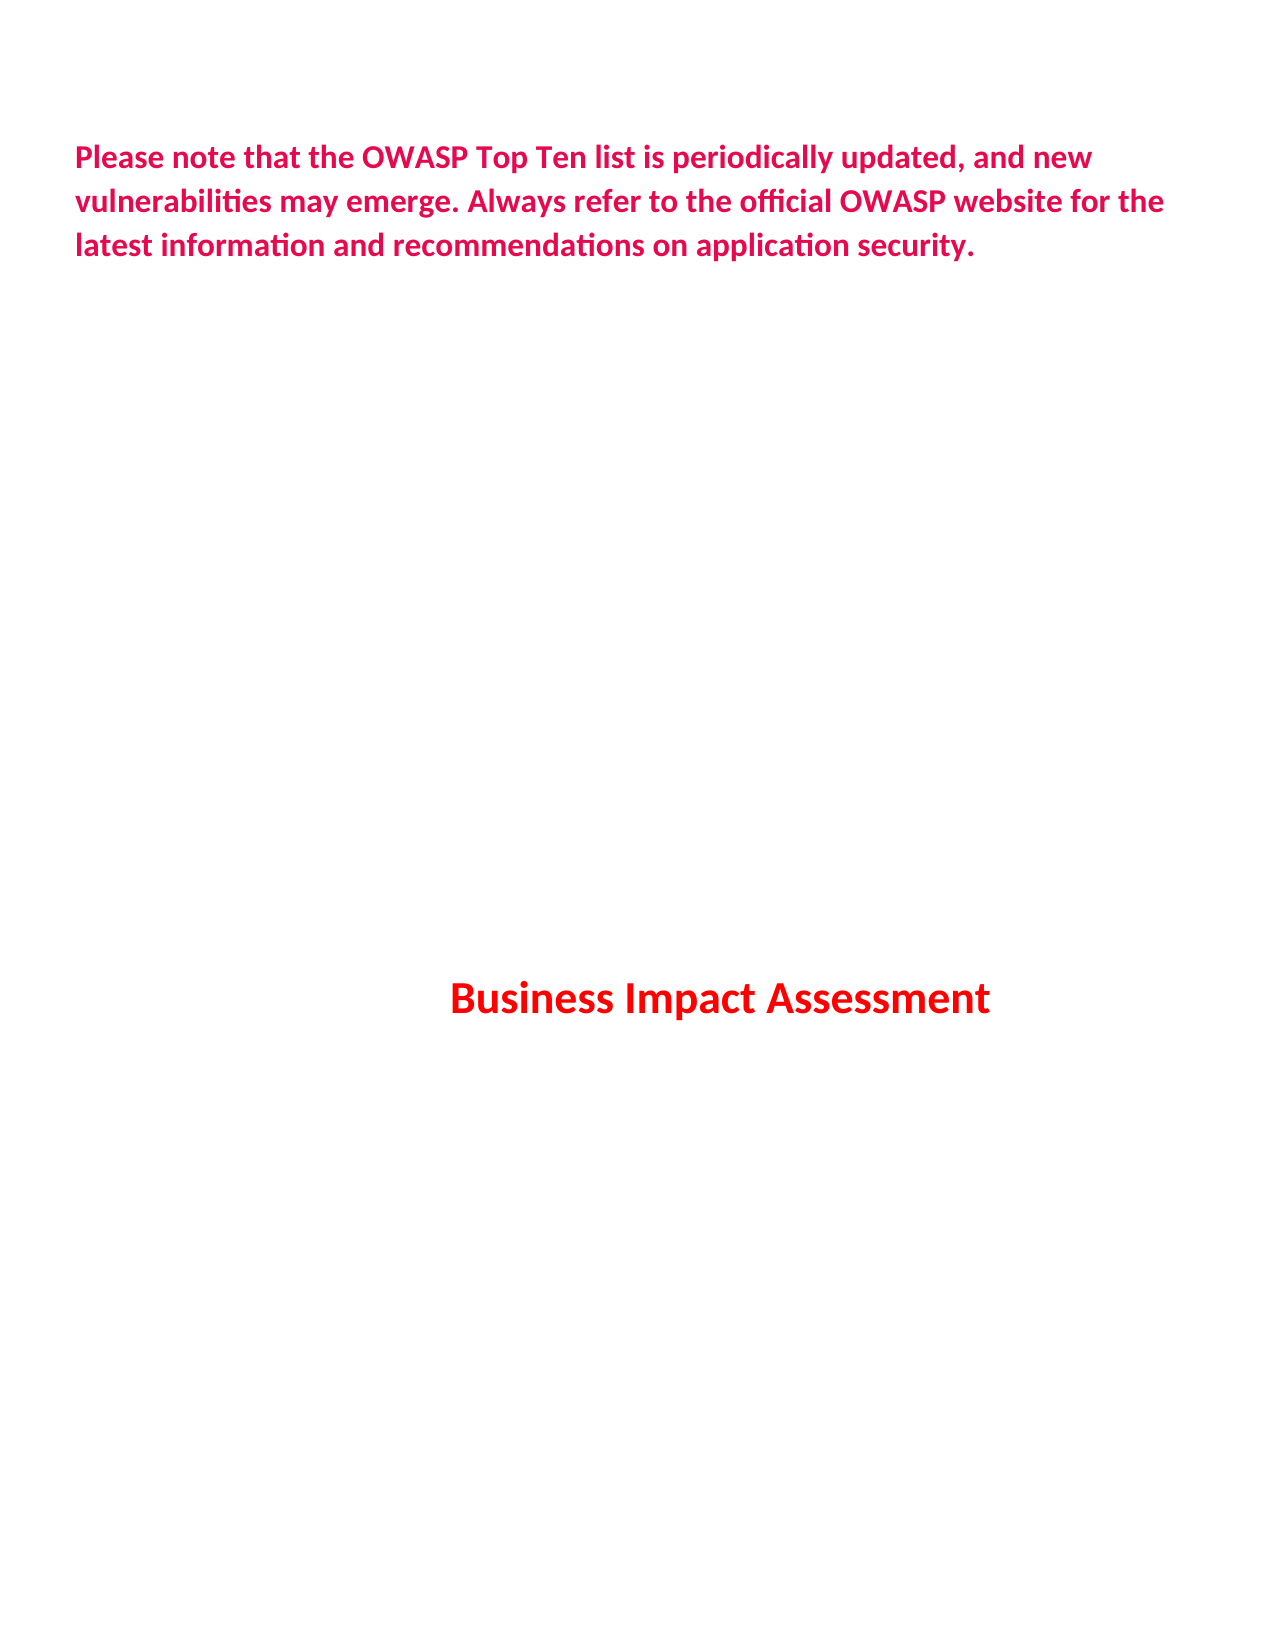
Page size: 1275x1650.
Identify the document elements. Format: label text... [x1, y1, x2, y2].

subtitle Business Impact Assessment [375, 966, 1200, 1025]
text Please note that the OWASP Top Ten list is periodically updated, and new vulnerabilities may emerge. Always refer to the official OWASP website for the latest information and recommendations on application security. [75, 136, 1200, 264]
